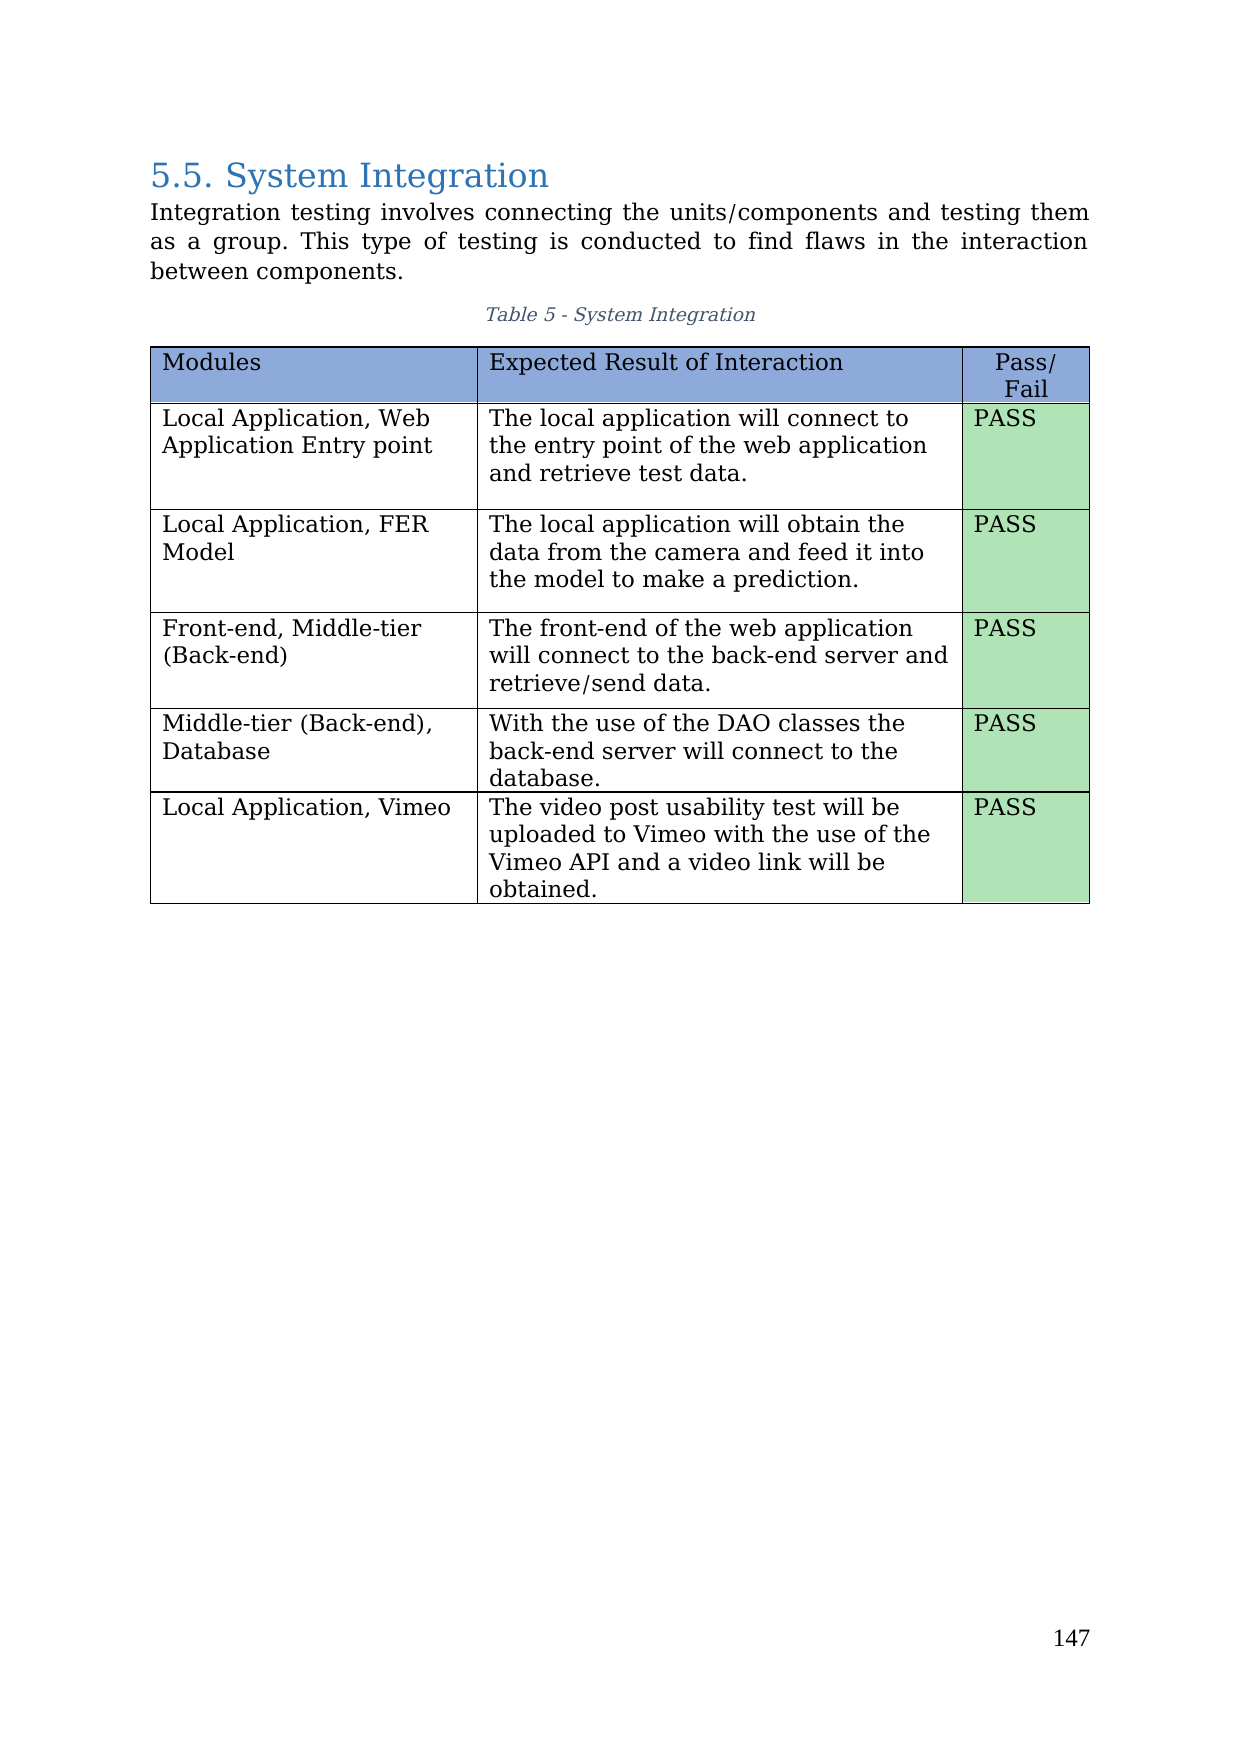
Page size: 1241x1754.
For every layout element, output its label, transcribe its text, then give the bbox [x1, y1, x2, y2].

table_cell PASS [963, 404, 1089, 509]
table_cell PASS [963, 709, 1089, 791]
table_cell PASS [963, 613, 1089, 708]
table_cell Local Application, Vimeo [151, 793, 477, 902]
table_cell The video post usability test will be uploaded to Vimeo with the use of the Vimeo API and a video link will be obtained. [478, 793, 962, 902]
table_cell The front-end of the web application will connect to the back-end server and retrieve/send data. [478, 613, 962, 708]
table_header Pass/Fail [963, 348, 1089, 402]
table_cell The local application will obtain the data from the camera and feed it into the model to make a prediction. [478, 510, 962, 612]
table_cell With the use of the DAO classes the back-end server will connect to the database. [478, 709, 962, 791]
table_cell PASS [963, 510, 1089, 612]
text Integration testing involves connecting the units/components and testing them as a group. This type of testing is conducted to find flaws in the interaction between components. [150, 197, 1090, 284]
table_cell The local application will connect to the entry point of the web application and retrieve test data. [478, 404, 962, 509]
table_cell Middle-tier (Back-end), Database [151, 709, 477, 791]
text Table 5 - System Integration [150, 303, 1090, 326]
table_cell Local Application, Web Application Entry point [151, 404, 477, 509]
subtitle System Integration [150, 154, 1090, 194]
table_cell Local Application, FER Model [151, 510, 477, 612]
table_cell PASS [963, 793, 1089, 902]
table_cell Front-end, Middle-tier (Back-end) [151, 613, 477, 708]
table_header Modules [151, 348, 477, 402]
table_header Expected Result of Interaction [478, 348, 962, 402]
